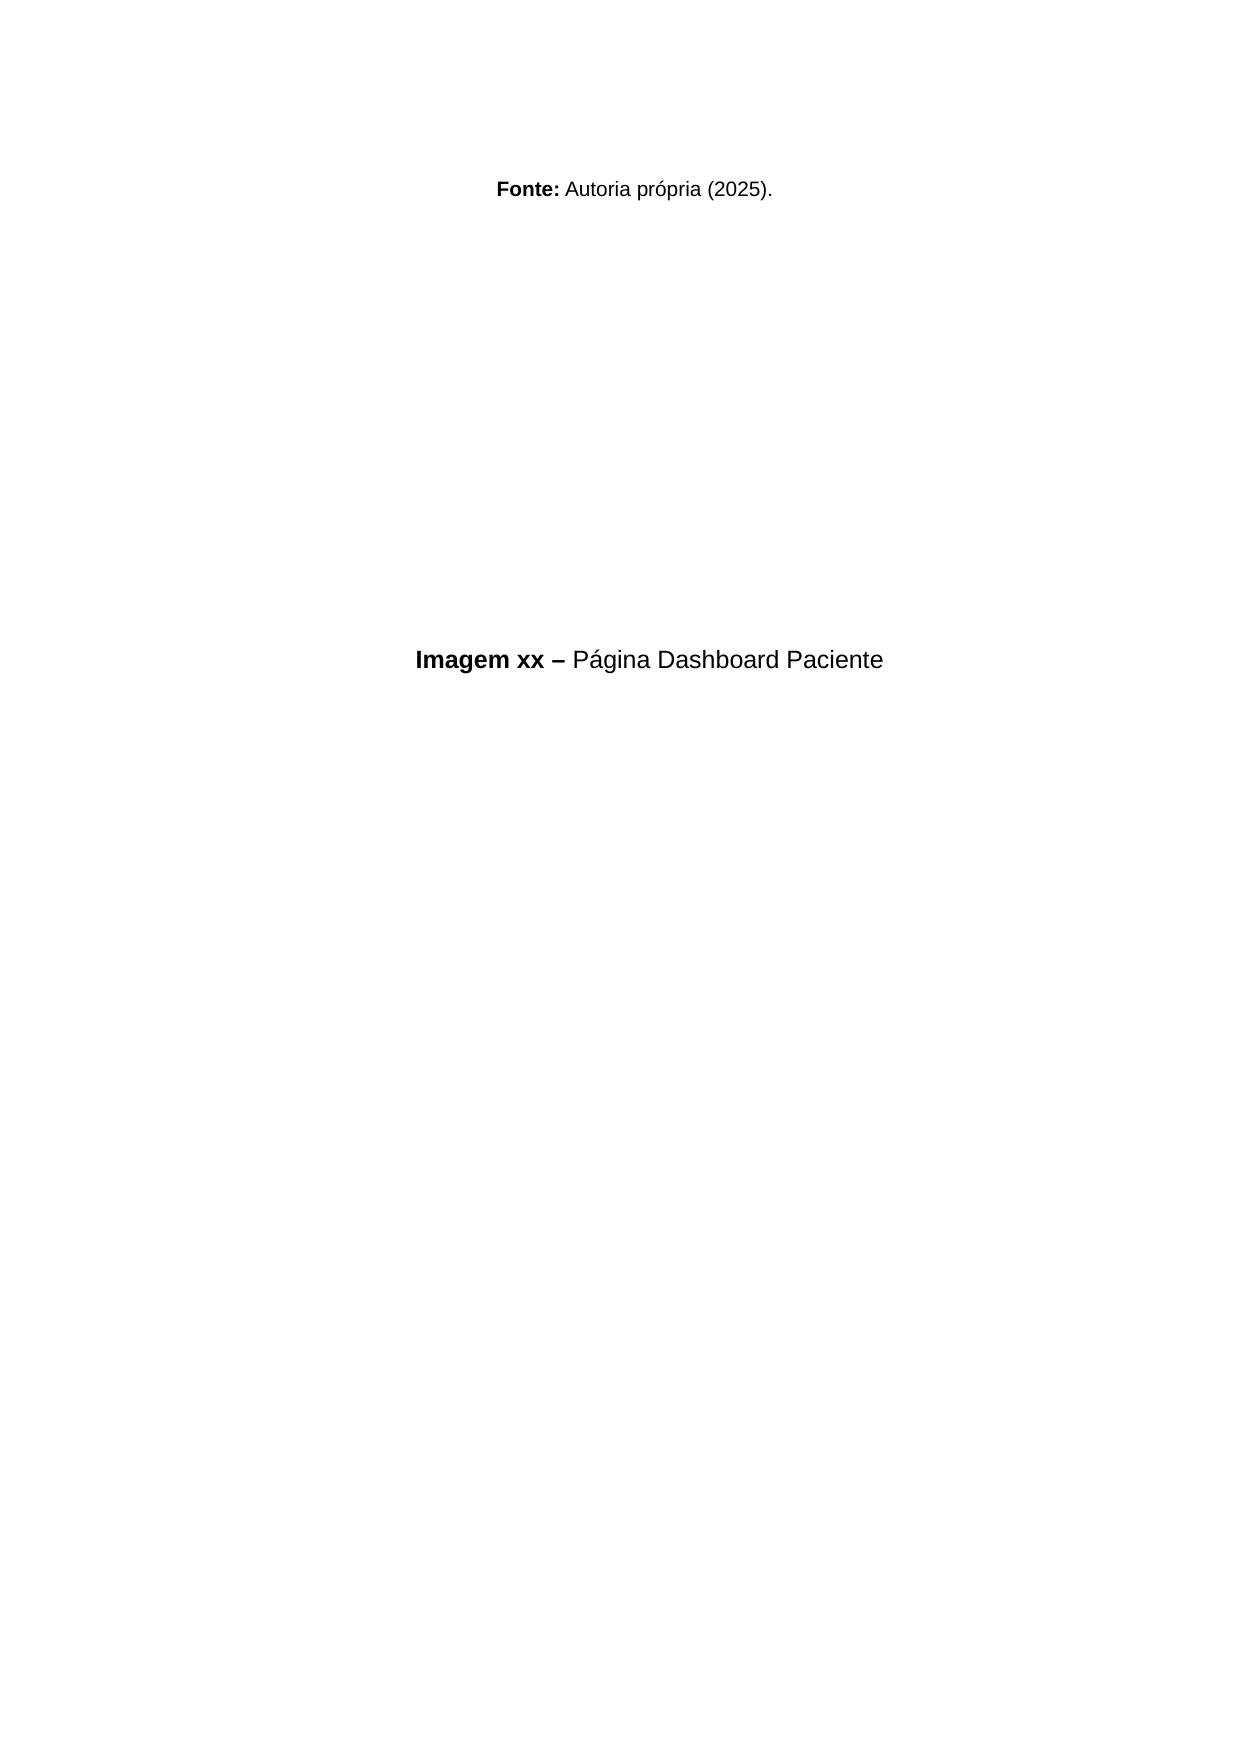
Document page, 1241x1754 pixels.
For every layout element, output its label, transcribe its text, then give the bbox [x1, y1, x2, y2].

text Imagem xx – Página Dashboard Paciente [177, 645, 1122, 673]
text Fonte: Autoria própria (2025). [177, 177, 1092, 201]
